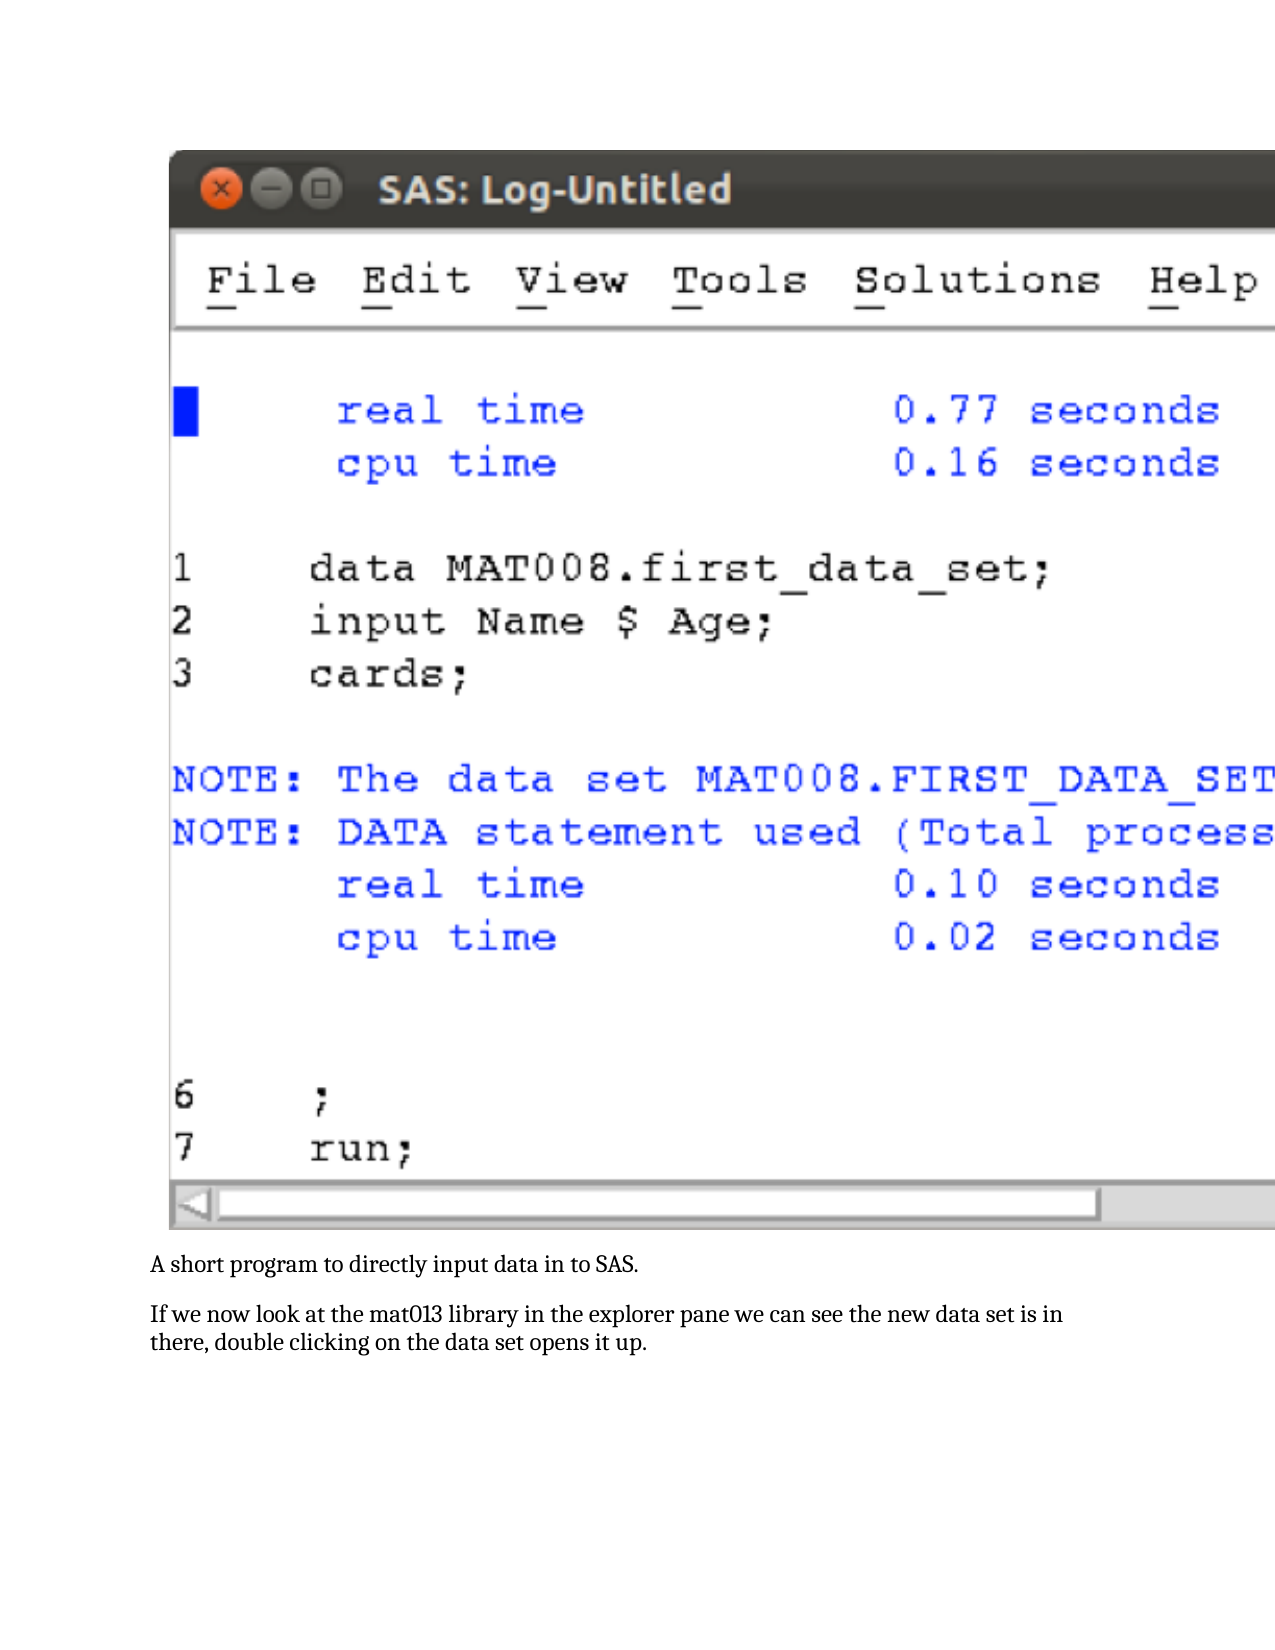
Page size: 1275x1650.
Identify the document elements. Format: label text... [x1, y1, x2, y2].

picture [168, 150, 1275, 1230]
text If we now look at the mat013 library in the explorer pane we can see the new data set is in there, double clicking on the data set opens it up. [150, 1299, 1125, 1357]
